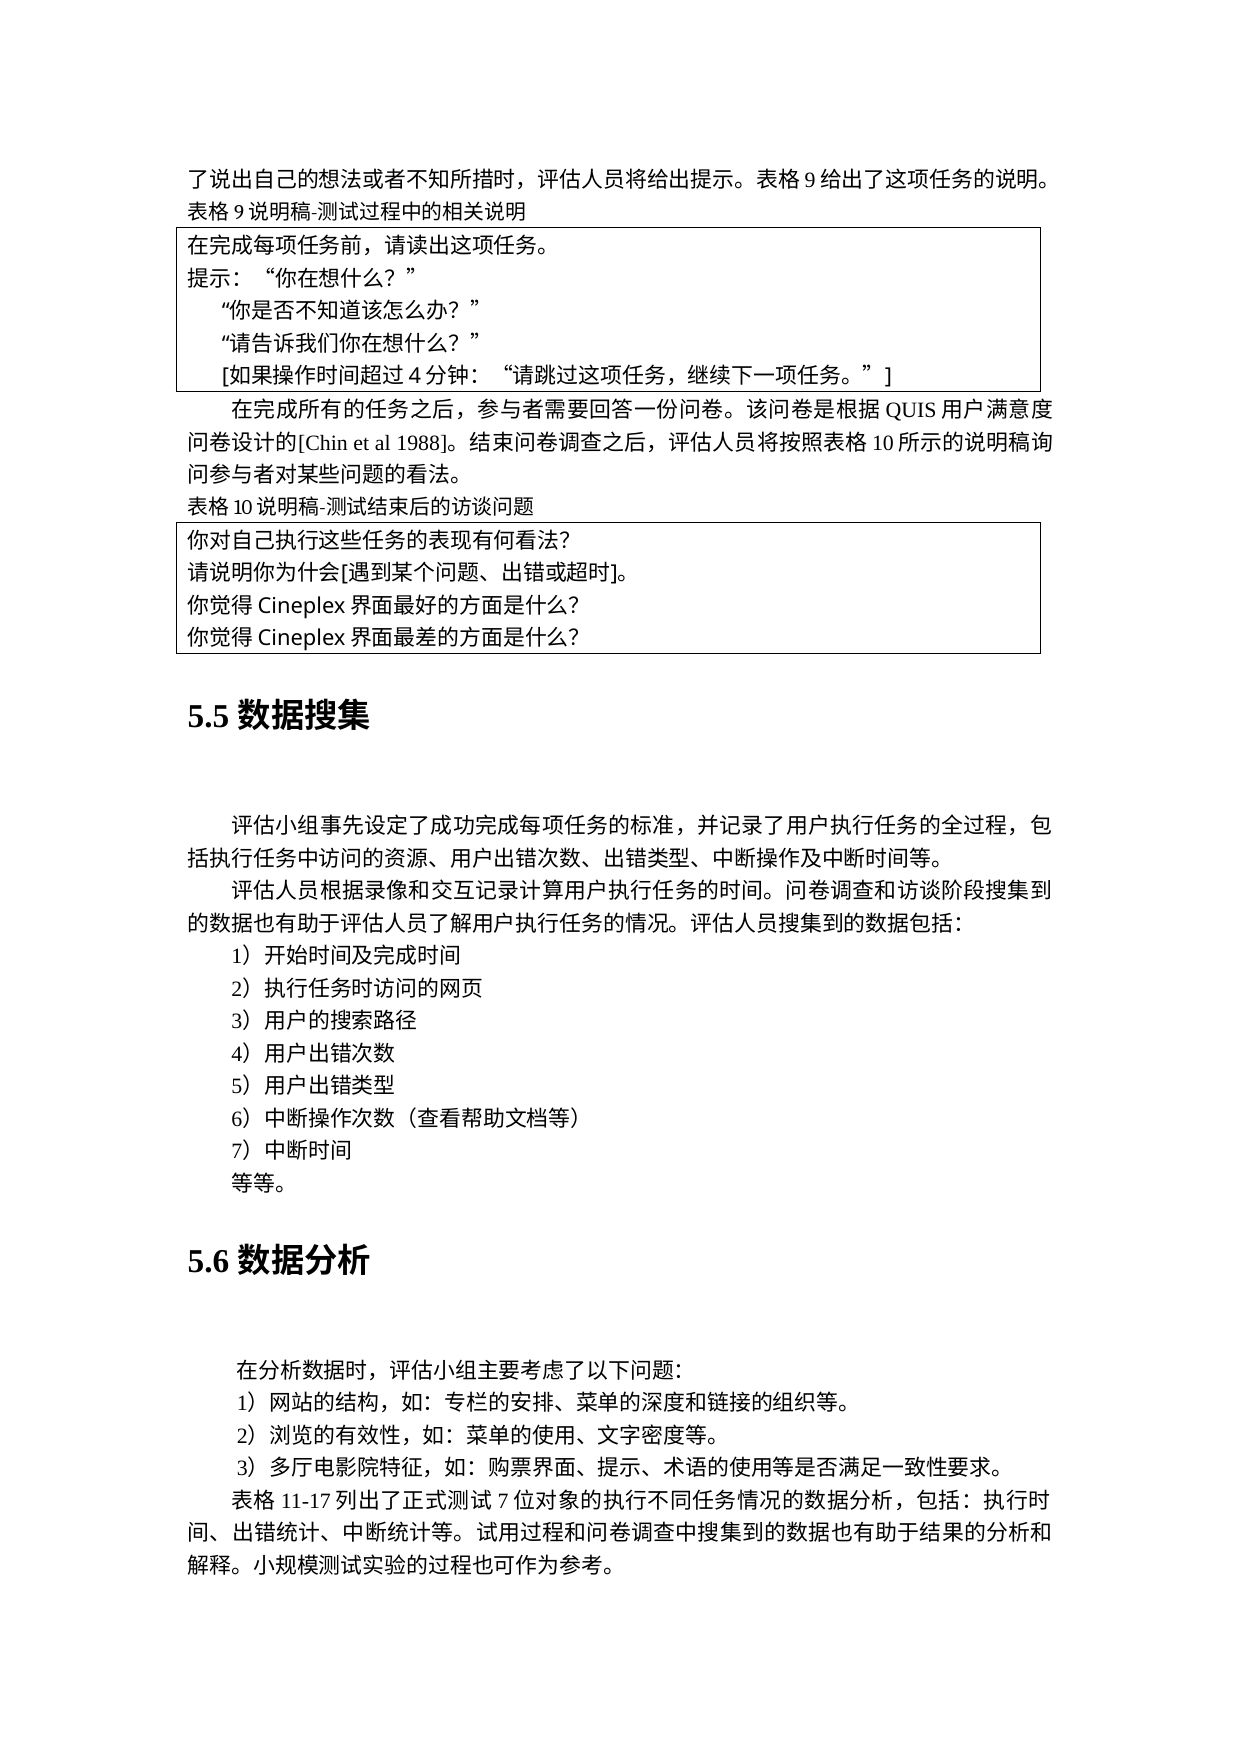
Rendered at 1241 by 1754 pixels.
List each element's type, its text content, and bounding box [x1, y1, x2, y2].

subtitle 5.6 数据分析 [187, 1225, 1053, 1290]
text 4）用户出错次数 [187, 1035, 1053, 1068]
text 3）用户的搜索路径 [187, 1003, 1053, 1035]
text 1）网站的结构，如：专栏的安排、菜单的深度和链接的组织等。 [187, 1385, 1053, 1417]
text 6）中断操作次数（查看帮助文档等） [187, 1100, 1053, 1133]
text 在分析数据时，评估小组主要考虑了以下问题： [187, 1352, 1053, 1385]
table_header 你对自己执行这些任务的表现有何看法？ 请说明你为什会[遇到某个问题、出错或超时]。 你觉得Cineplex界面最好的方面是什么？ 你觉得Cineplex界面最差的方面是什么？ [177, 523, 1040, 653]
table_header 在完成每项任务前，请读出这项任务。 提示：“你在想什么？” “你是否不知道该怎么办？” “请告诉我们你在想什么？” [如果操作时间超过4分钟：“请跳过这项任务，继续下一项任务。”] [177, 228, 1040, 391]
subtitle 5.5 数据搜集 [187, 681, 1053, 746]
text 5）用户出错类型 [187, 1068, 1053, 1100]
text 评估人员根据录像和交互记录计算用户执行任务的时间。问卷调查和访谈阶段搜集到的数据也有助于评估人员了解用户执行任务的情况。评估人员搜集到的数据包括： [187, 873, 1053, 938]
text 7）中断时间 [187, 1133, 1053, 1165]
text 表格 10说明稿-测试结束后的访谈问题 [187, 489, 1053, 522]
text 等等。 [187, 1165, 1053, 1198]
text 1）开始时间及完成时间 [187, 938, 1053, 970]
text 2）执行任务时访问的网页 [187, 970, 1053, 1003]
text 在完成所有的任务之后，参与者需要回答一份问卷。该问卷是根据QUIS用户满意度问卷设计的[Chin et al 1988]。结束问卷调查之后，评估人员将按照表格10所示的说明稿询问参与者对某些问题的看法。 [187, 392, 1053, 489]
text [187, 162, 1053, 194]
text 2）浏览的有效性，如：菜单的使用、文字密度等。 [187, 1417, 1053, 1450]
text 评估小组事先设定了成功完成每项任务的标准，并记录了用户执行任务的全过程，包括执行任务中访问的资源、用户出错次数、出错类型、中断操作及中断时间等。 [187, 808, 1053, 873]
text 3）多厅电影院特征，如：购票界面、提示、术语的使用等是否满足一致性要求。 [187, 1450, 1053, 1482]
text 表格 9说明稿-测试过程中的相关说明 [187, 194, 1053, 227]
text 表格11-17列出了正式测试7位对象的执行不同任务情况的数据分析，包括：执行时间、出错统计、中断统计等。试用过程和问卷调查中搜集到的数据也有助于结果的分析和解释。小规模测试实验的过程也可作为参考。 [187, 1482, 1053, 1580]
